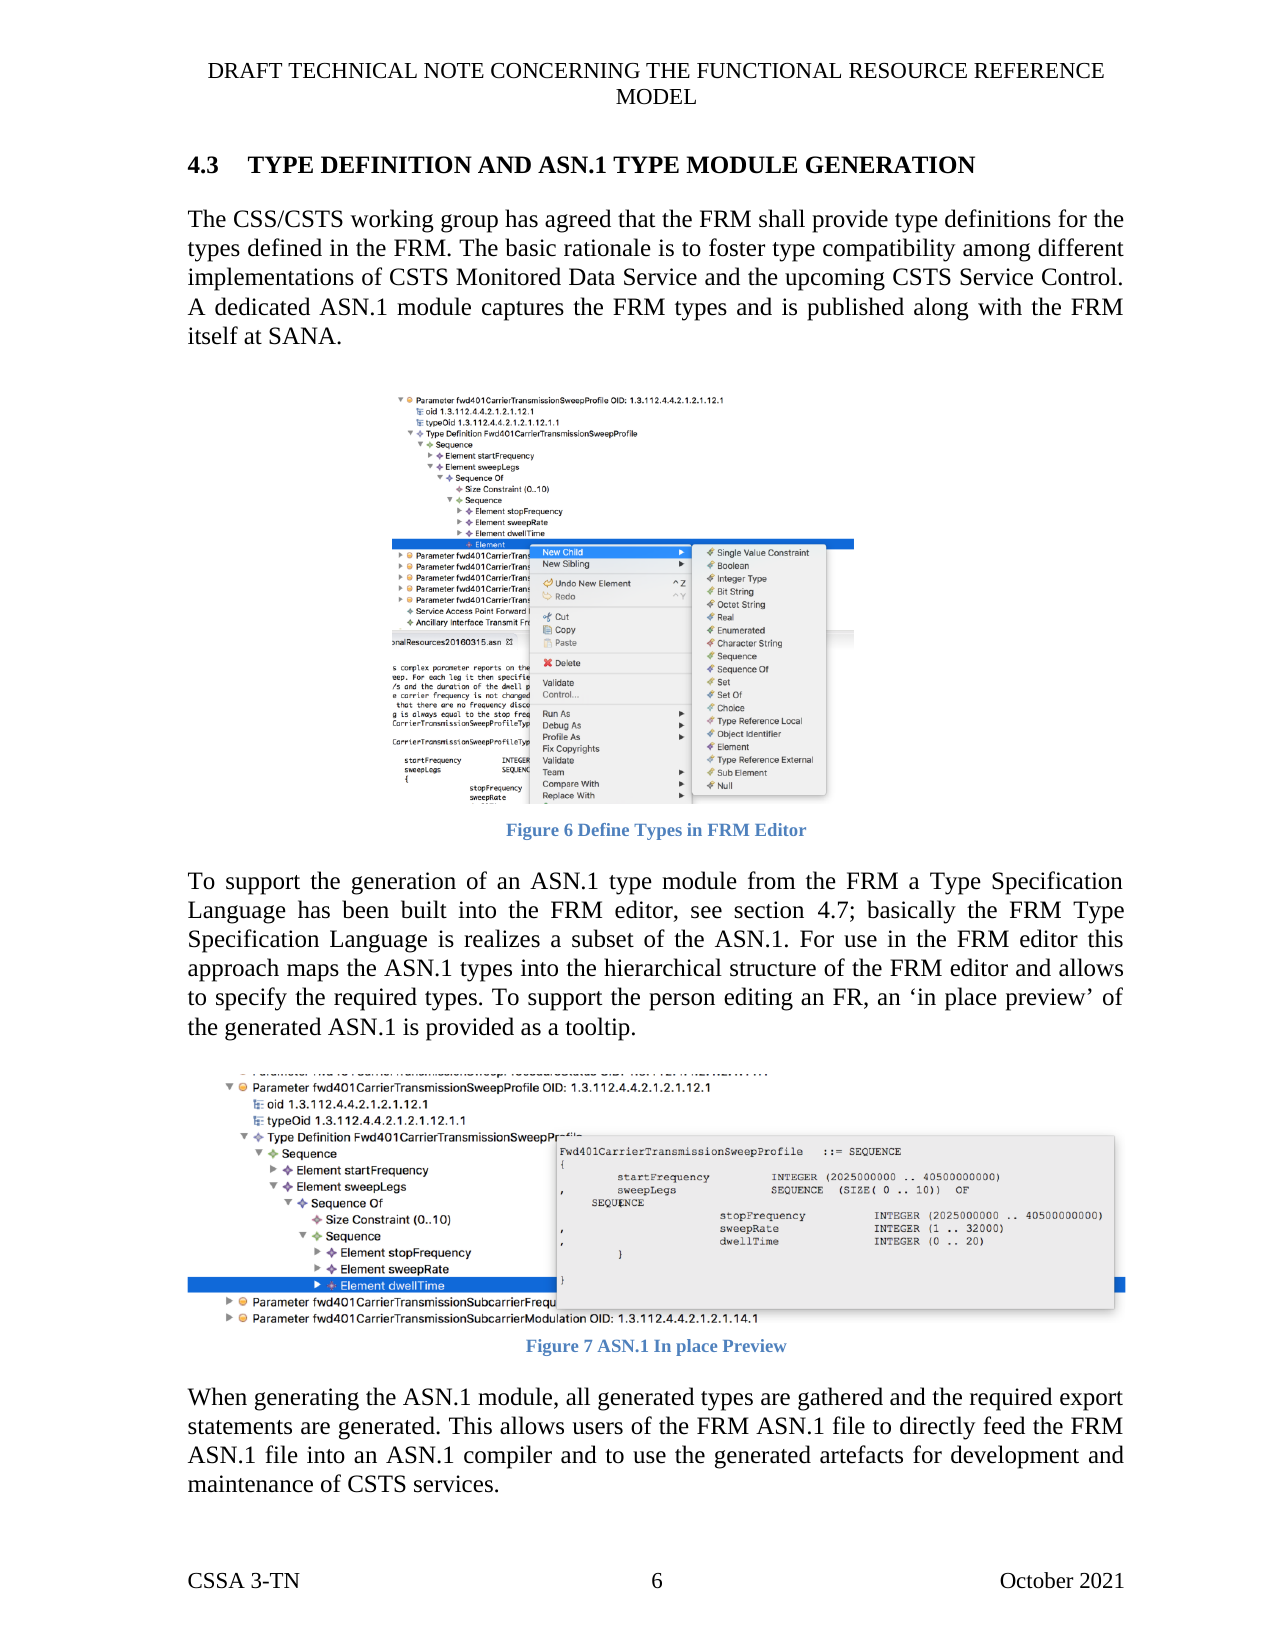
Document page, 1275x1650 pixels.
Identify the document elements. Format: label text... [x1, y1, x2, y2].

subtitle Type Definition and ASN.1 type module generation [187, 150, 1125, 179]
text Figure 7 ASN.1 In place Preview [187, 1336, 1125, 1357]
text To support the generation of an ASN.1 type module from the FRM a Type Specification Language has been built into the FRM editor, see section 4.7; basically the FRM Type Specification Language is realizes a subset of the ASN.1. For use in the FRM editor this approach maps the ASN.1 types into the hierarchical structure of the FRM editor and allows to specify the required types. To support the person editing an FR, an ‘in place preview’ of the generated ASN.1 is provided as a tooltip. [187, 865, 1125, 1040]
text The CSS/CSTS working group has agreed that the FRM shall provide type definitions for the types defined in the FRM. The basic rationale is to foster type compatibility among different implementations of CSTS Monitored Data Service and the upcoming CSTS Service Control. A dedicated ASN.1 module captures the FRM types and is published along with the FRM itself at SANA. [187, 204, 1125, 349]
text When generating the ASN.1 module, all generated types are gathered and the required export statements are generated. This allows users of the FRM ASN.1 file to directly feed the FRM ASN.1 file into an ASN.1 compiler and to use the generated artefacts for development and maintenance of CSTS services. [187, 1382, 1125, 1498]
text Figure 6 Define Types in FRM Editor [187, 819, 1125, 840]
